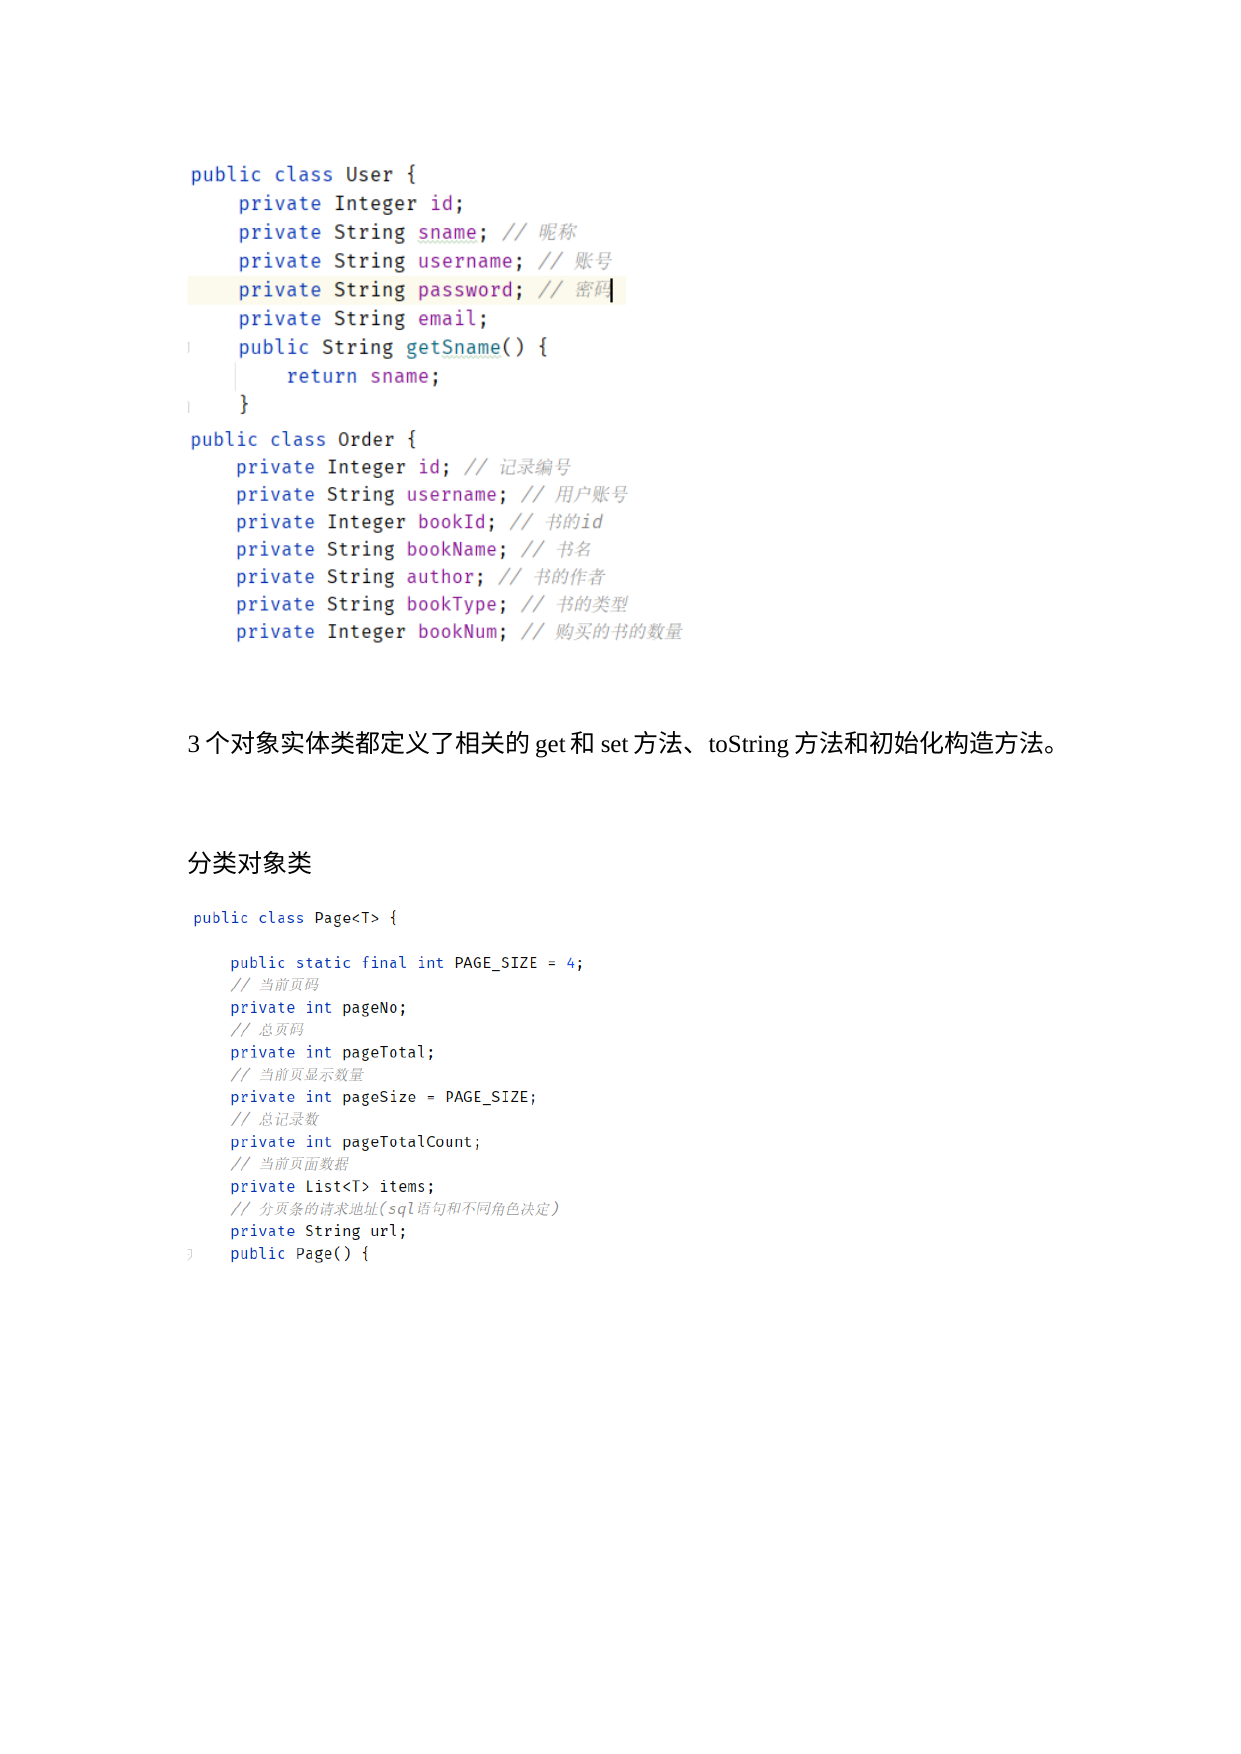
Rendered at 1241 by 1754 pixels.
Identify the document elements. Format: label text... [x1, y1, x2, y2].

picture [187, 430, 683, 646]
text 分类对象类 [187, 829, 1053, 894]
picture [187, 907, 588, 1276]
text 3个对象实体类都定义了相关的get和set方法、toString方法和初始化构造方法。 [187, 709, 1053, 774]
picture [187, 162, 626, 420]
